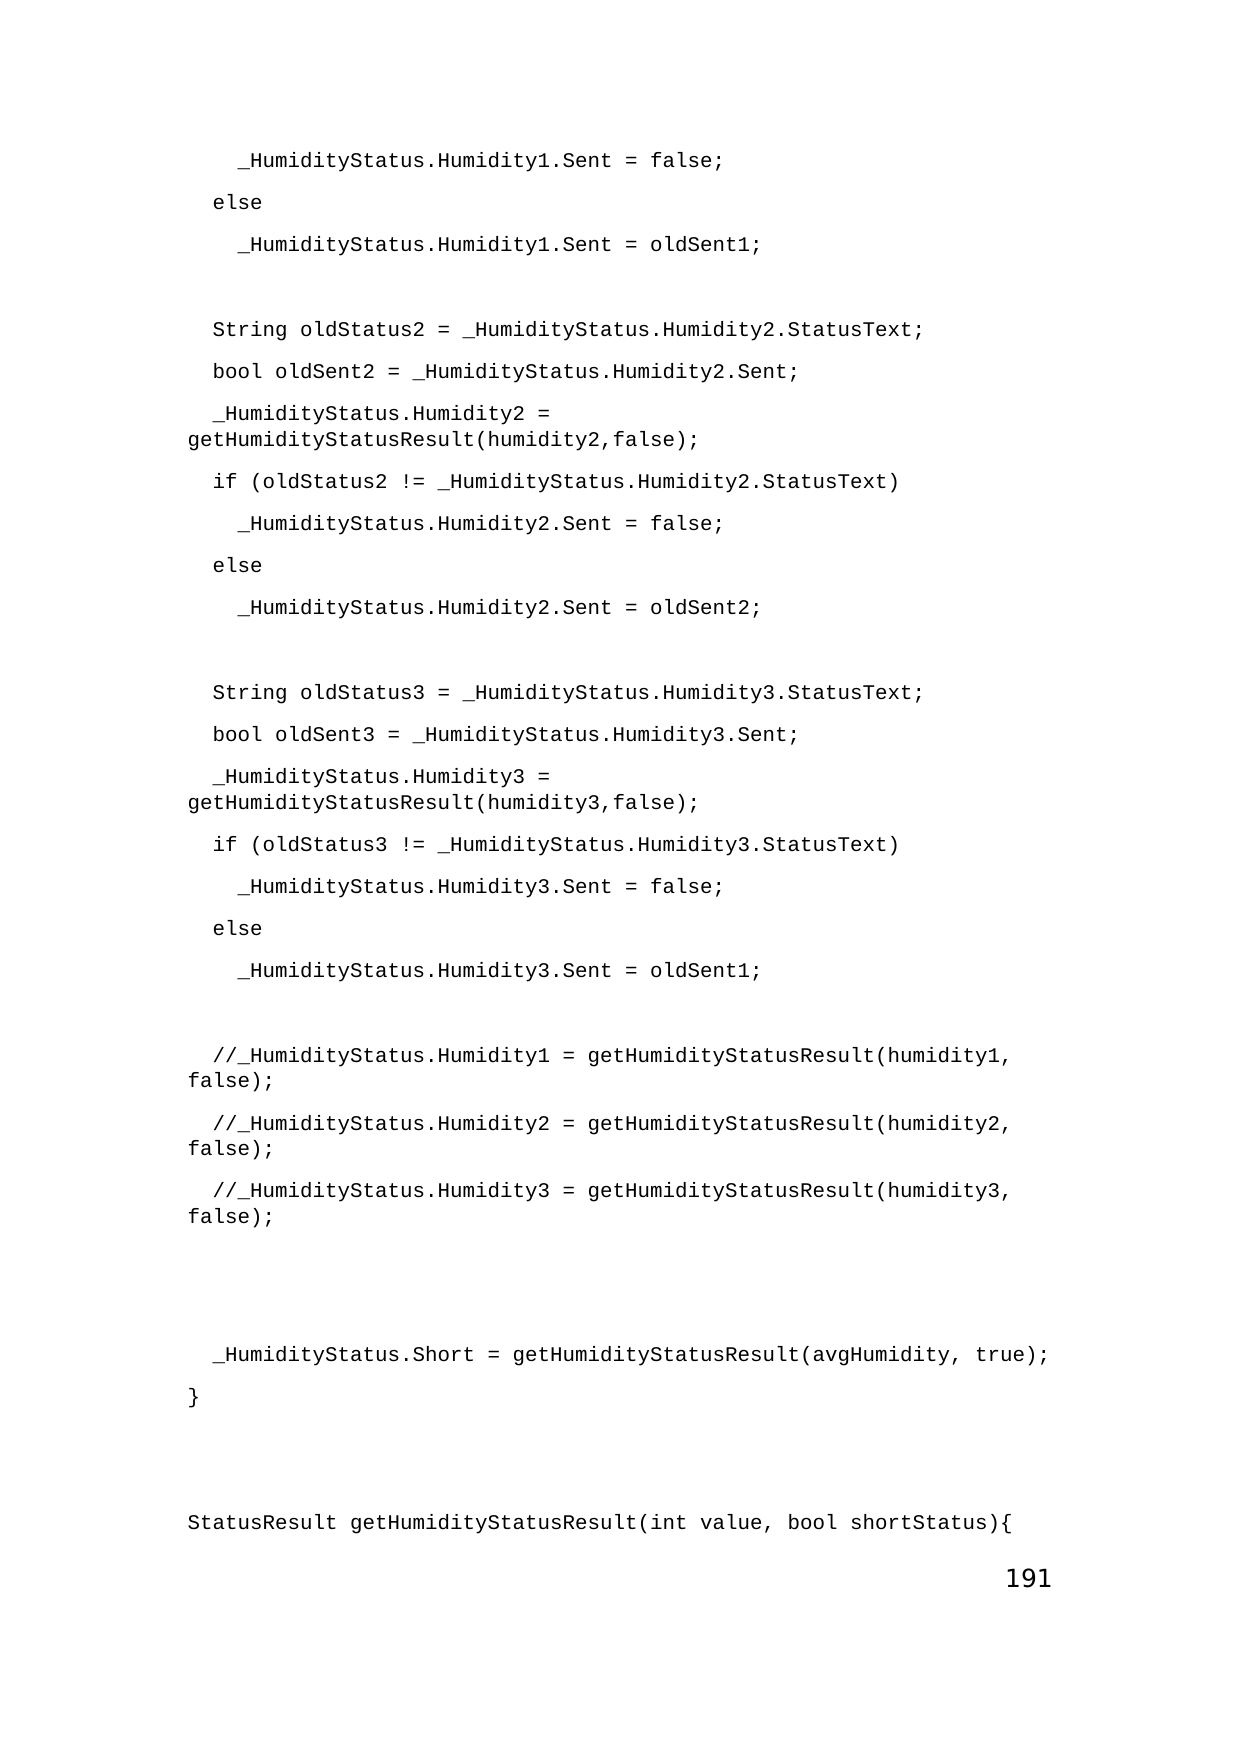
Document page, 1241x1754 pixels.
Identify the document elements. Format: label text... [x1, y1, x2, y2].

text _HumidityStatus.Humidity3.Sent = false; [187, 876, 1053, 900]
text } [187, 1386, 1053, 1409]
text _HumidityStatus.Humidity2.Sent = oldSent2; [187, 597, 1053, 621]
text //_HumidityStatus.Humidity3 = getHumidityStatusResult(humidity3, false); [187, 1180, 1053, 1229]
text bool oldSent3 = _HumidityStatus.Humidity3.Sent; [187, 724, 1053, 748]
text //_HumidityStatus.Humidity2 = getHumidityStatusResult(humidity2, false); [187, 1112, 1053, 1162]
text _HumidityStatus.Humidity2.Sent = false; [187, 513, 1053, 537]
text _HumidityStatus.Humidity3 = getHumidityStatusResult(humidity3,false); [187, 766, 1053, 815]
text if (oldStatus3 != _HumidityStatus.Humidity3.StatusText) [187, 834, 1053, 857]
text bool oldSent2 = _HumidityStatus.Humidity2.Sent; [187, 361, 1053, 384]
text StatusResult getHumidityStatusResult(int value, bool shortStatus){ [187, 1512, 1053, 1536]
text _HumidityStatus.Short = getHumidityStatusResult(avgHumidity, true); [187, 1343, 1053, 1367]
text if (oldStatus2 != _HumidityStatus.Humidity2.StatusText) [187, 471, 1053, 494]
text else [187, 192, 1053, 216]
text String oldStatus3 = _HumidityStatus.Humidity3.StatusText; [187, 682, 1053, 705]
text else [187, 918, 1053, 942]
text _HumidityStatus.Humidity1.Sent = oldSent1; [187, 234, 1053, 258]
text _HumidityStatus.Humidity3.Sent = oldSent1; [187, 960, 1053, 984]
text else [187, 555, 1053, 579]
text String oldStatus2 = _HumidityStatus.Humidity2.StatusText; [187, 319, 1053, 342]
text _HumidityStatus.Humidity2 = getHumidityStatusResult(humidity2,false); [187, 403, 1053, 452]
text _HumidityStatus.Humidity1.Sent = false; [187, 150, 1053, 174]
text //_HumidityStatus.Humidity1 = getHumidityStatusResult(humidity1, false); [187, 1045, 1053, 1094]
